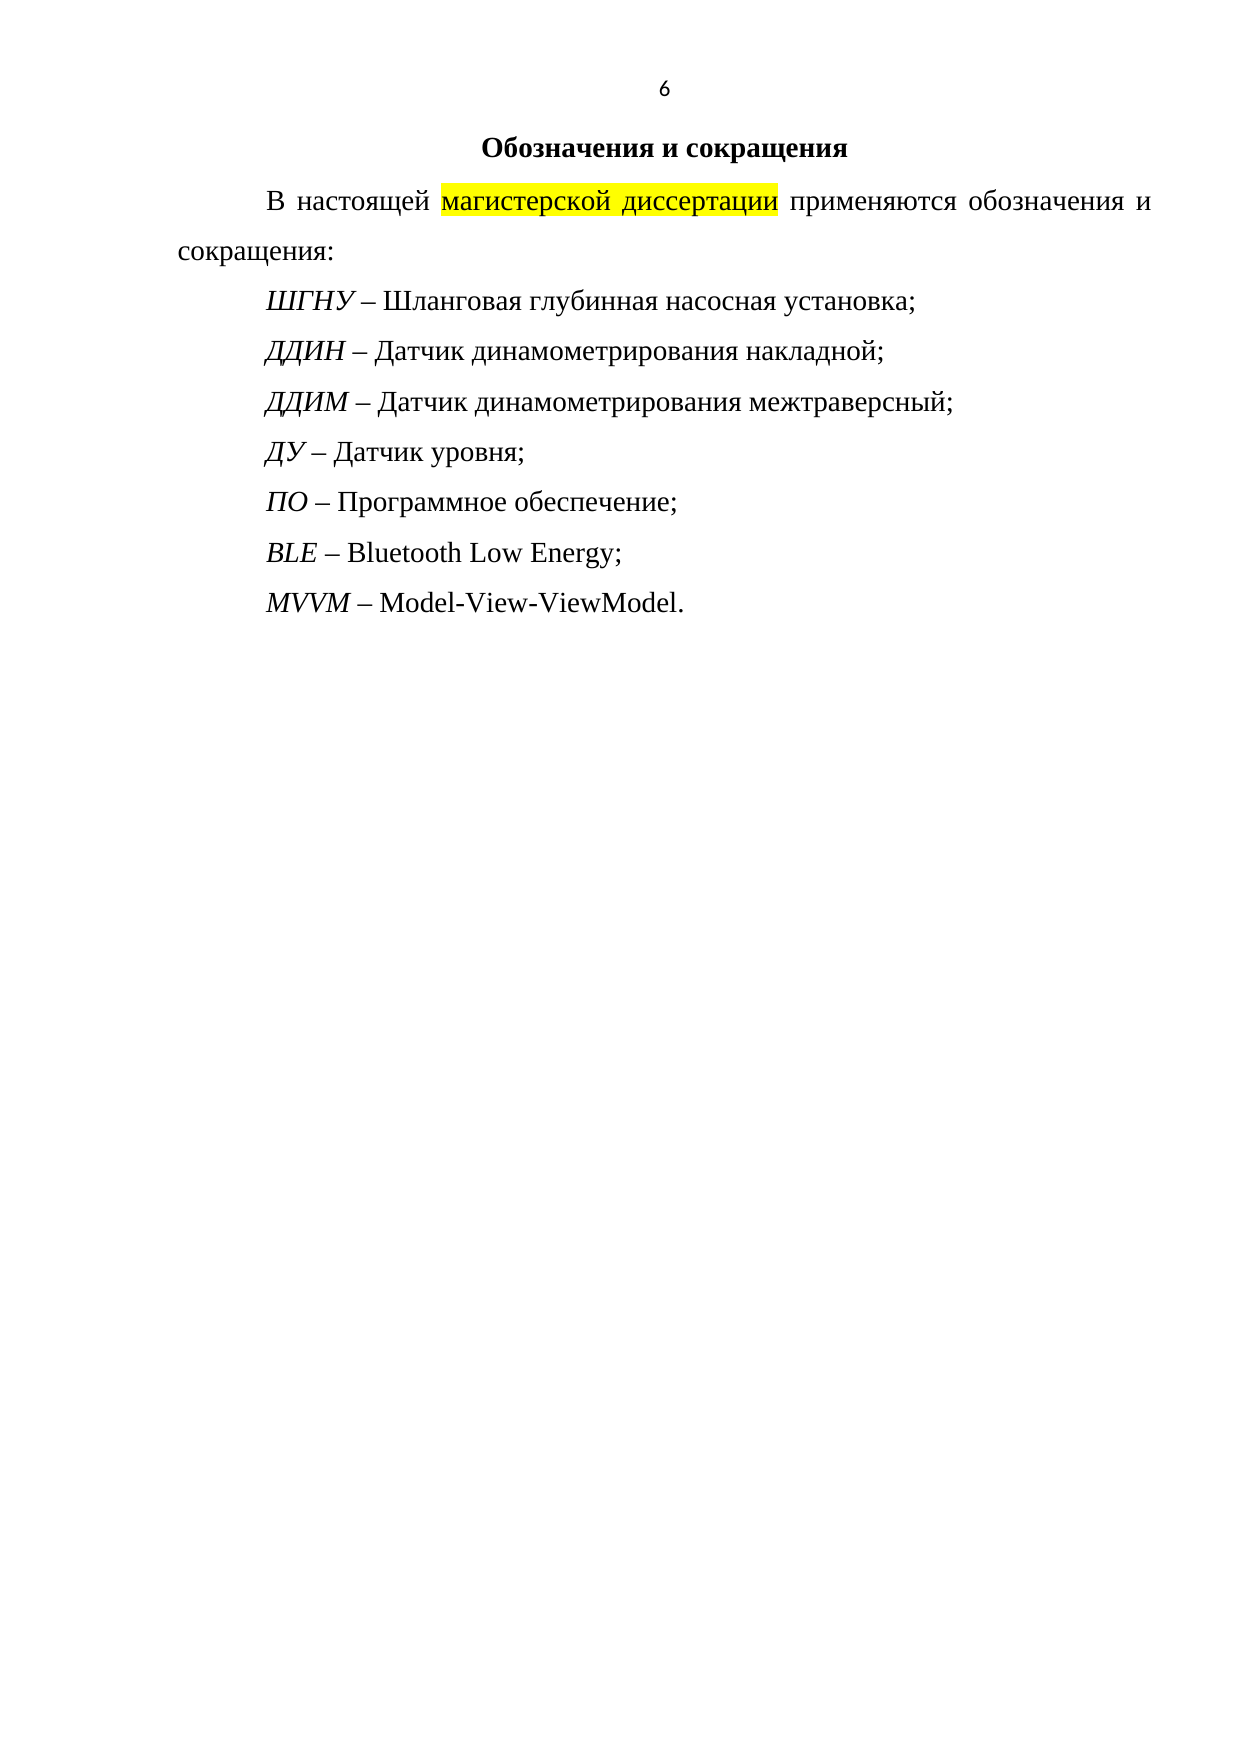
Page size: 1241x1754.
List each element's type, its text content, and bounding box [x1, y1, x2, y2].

text ПО – Программное обеспечение; [177, 484, 1152, 518]
text ШГНУ – Шланговая глубинная насосная установка; [177, 283, 1152, 317]
text ДУ – Датчик уровня; [177, 434, 1152, 468]
text MVVM – Model-View-ViewModel. [177, 585, 1152, 619]
text Обозначения и сокращения [177, 130, 1152, 163]
text ДДИН – Датчик динамометрирования накладной; [177, 333, 1152, 367]
text BLE – Bluetooth Low Energy; [177, 535, 1152, 568]
text ДДИМ – Датчик динамометрирования межтраверсный; [177, 384, 1152, 417]
text В настоящей магистерской диссертации применяются обозначения и сокращения: [177, 183, 1152, 266]
